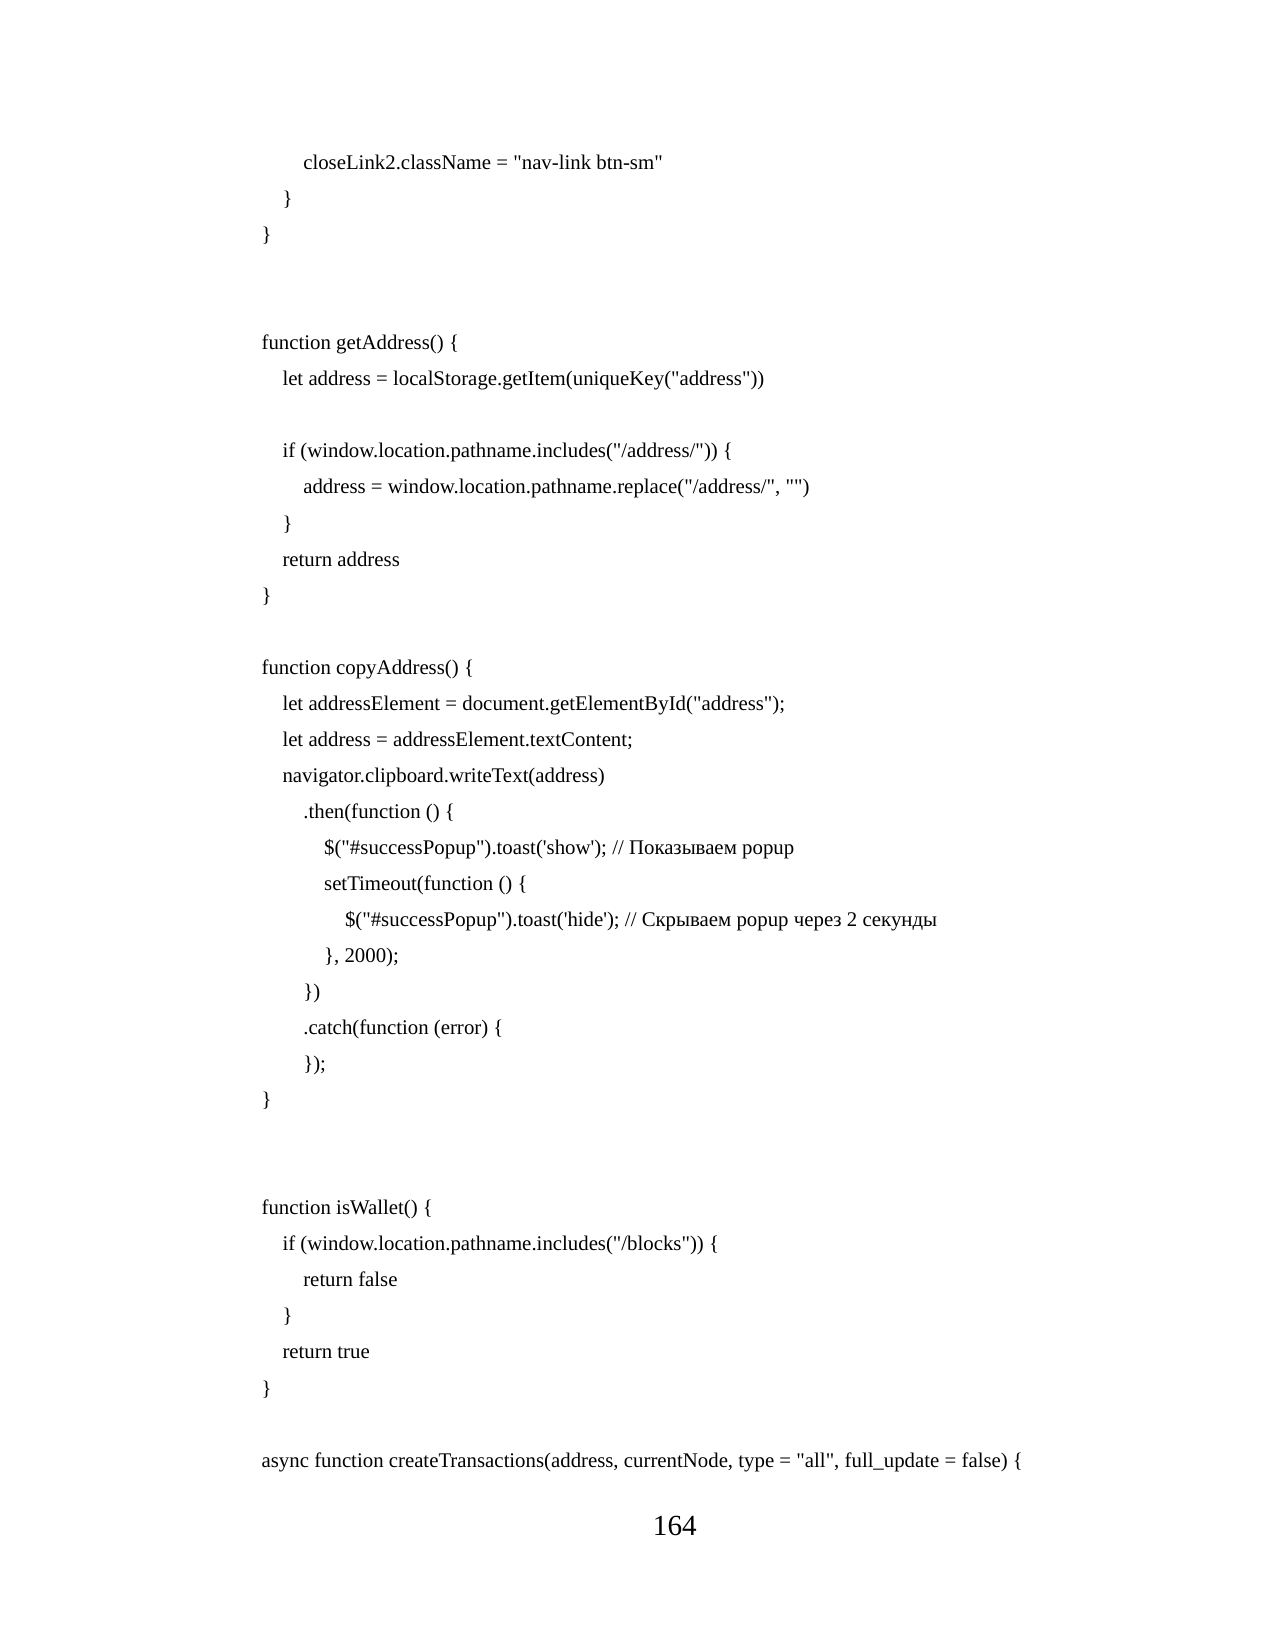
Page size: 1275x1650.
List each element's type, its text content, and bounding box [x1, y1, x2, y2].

list let address = localStorage.getItem(uniqueKey("address")) [261, 366, 1125, 390]
list $("#successPopup").toast('show'); // Показываем popup [261, 835, 1125, 859]
list function isWallet() { [261, 1195, 1125, 1219]
list navigator.clipboard.writeText(address) [261, 763, 1125, 787]
list return false [261, 1267, 1125, 1291]
list function getAddress() { [261, 330, 1125, 354]
list setTimeout(function () { [261, 871, 1125, 895]
list } [261, 1303, 1125, 1327]
list if (window.location.pathname.includes("/blocks")) { [261, 1231, 1125, 1255]
list closeLink2.className = "nav-link btn-sm" [261, 150, 1125, 174]
list return true [261, 1339, 1125, 1363]
list .then(function () { [261, 799, 1125, 823]
list $("#successPopup").toast('hide'); // Скрываем popup через 2 секунды [261, 907, 1125, 931]
list } [261, 510, 1125, 534]
list } [261, 1087, 1125, 1111]
list let addressElement = document.getElementById("address"); [261, 691, 1125, 715]
list function copyAddress() { [261, 654, 1125, 679]
list }) [261, 979, 1125, 1003]
list .catch(function (error) { [261, 1015, 1125, 1039]
list let address = addressElement.textContent; [261, 727, 1125, 751]
list } [261, 582, 1125, 607]
list } [261, 222, 1125, 246]
list async function createTransactions(address, currentNode, type = "all", full_update = false) { [261, 1447, 1125, 1472]
list address = window.location.pathname.replace("/address/", "") [261, 474, 1125, 498]
list }); [261, 1051, 1125, 1075]
list if (window.location.pathname.includes("/address/")) { [261, 438, 1125, 462]
list } [261, 186, 1125, 210]
list }, 2000); [261, 943, 1125, 967]
list } [261, 1375, 1125, 1399]
list return address [261, 546, 1125, 571]
